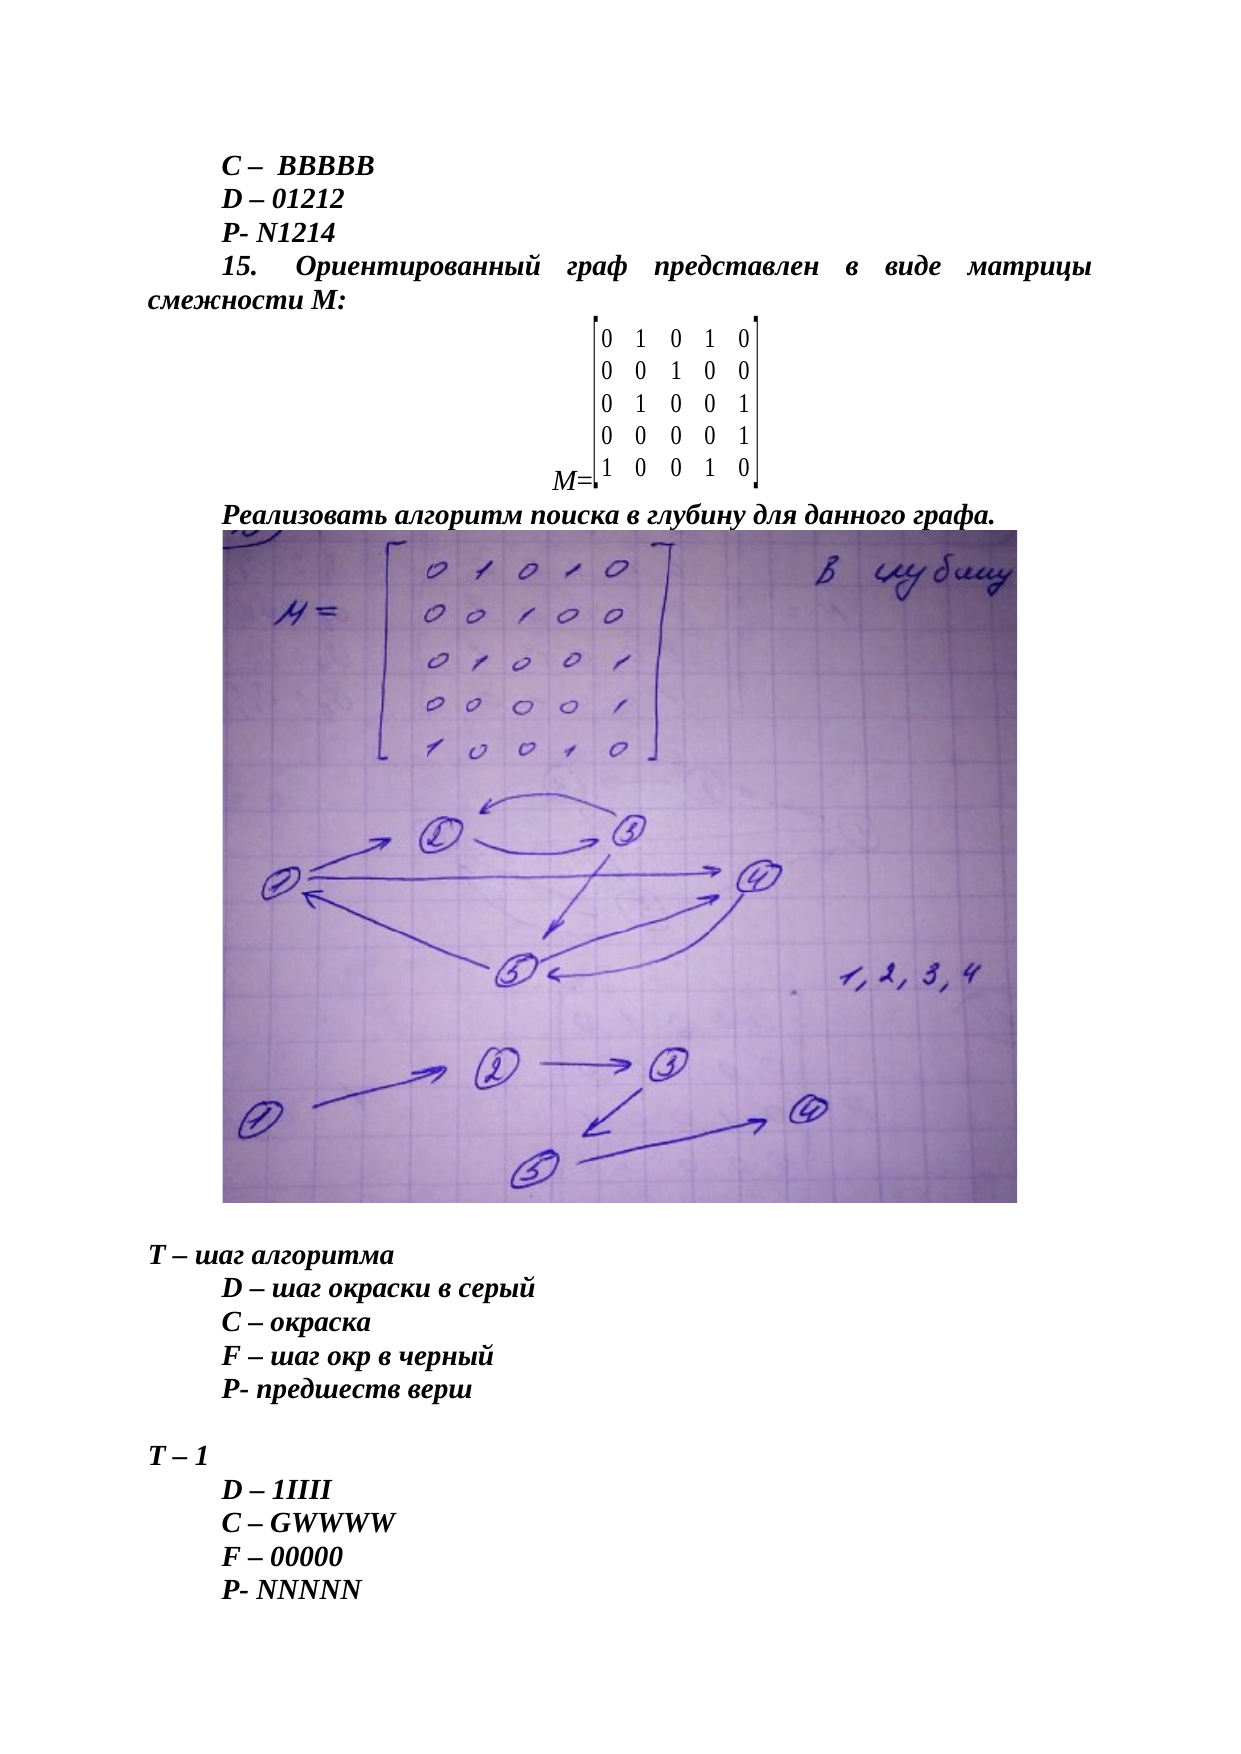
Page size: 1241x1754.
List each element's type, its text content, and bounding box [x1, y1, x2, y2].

text D – 01212 [148, 181, 1093, 215]
text P- NNNNN [148, 1572, 1093, 1606]
text C – BBBBB [148, 148, 1093, 181]
text P- предшеств верш [148, 1371, 1093, 1405]
list Ориентированный граф представлен в виде матрицы смежности М: [148, 248, 1093, 315]
text T – шаг алгоритма [148, 1237, 1093, 1271]
text F – 00000 [148, 1539, 1093, 1572]
text C – окраска [148, 1304, 1093, 1338]
text D – 1IIII [148, 1472, 1093, 1505]
picture [222, 530, 1018, 1203]
text М= [148, 315, 1093, 497]
text F – шаг окр в черный [148, 1338, 1093, 1371]
text T – 1 [148, 1438, 1093, 1472]
text P- N1214 [148, 215, 1093, 248]
text Реализовать алгоритм поиска в глубину для данного графа. [148, 497, 1093, 530]
text D – шаг окраски в серый [148, 1271, 1093, 1304]
text C – GWWWW [148, 1505, 1093, 1539]
